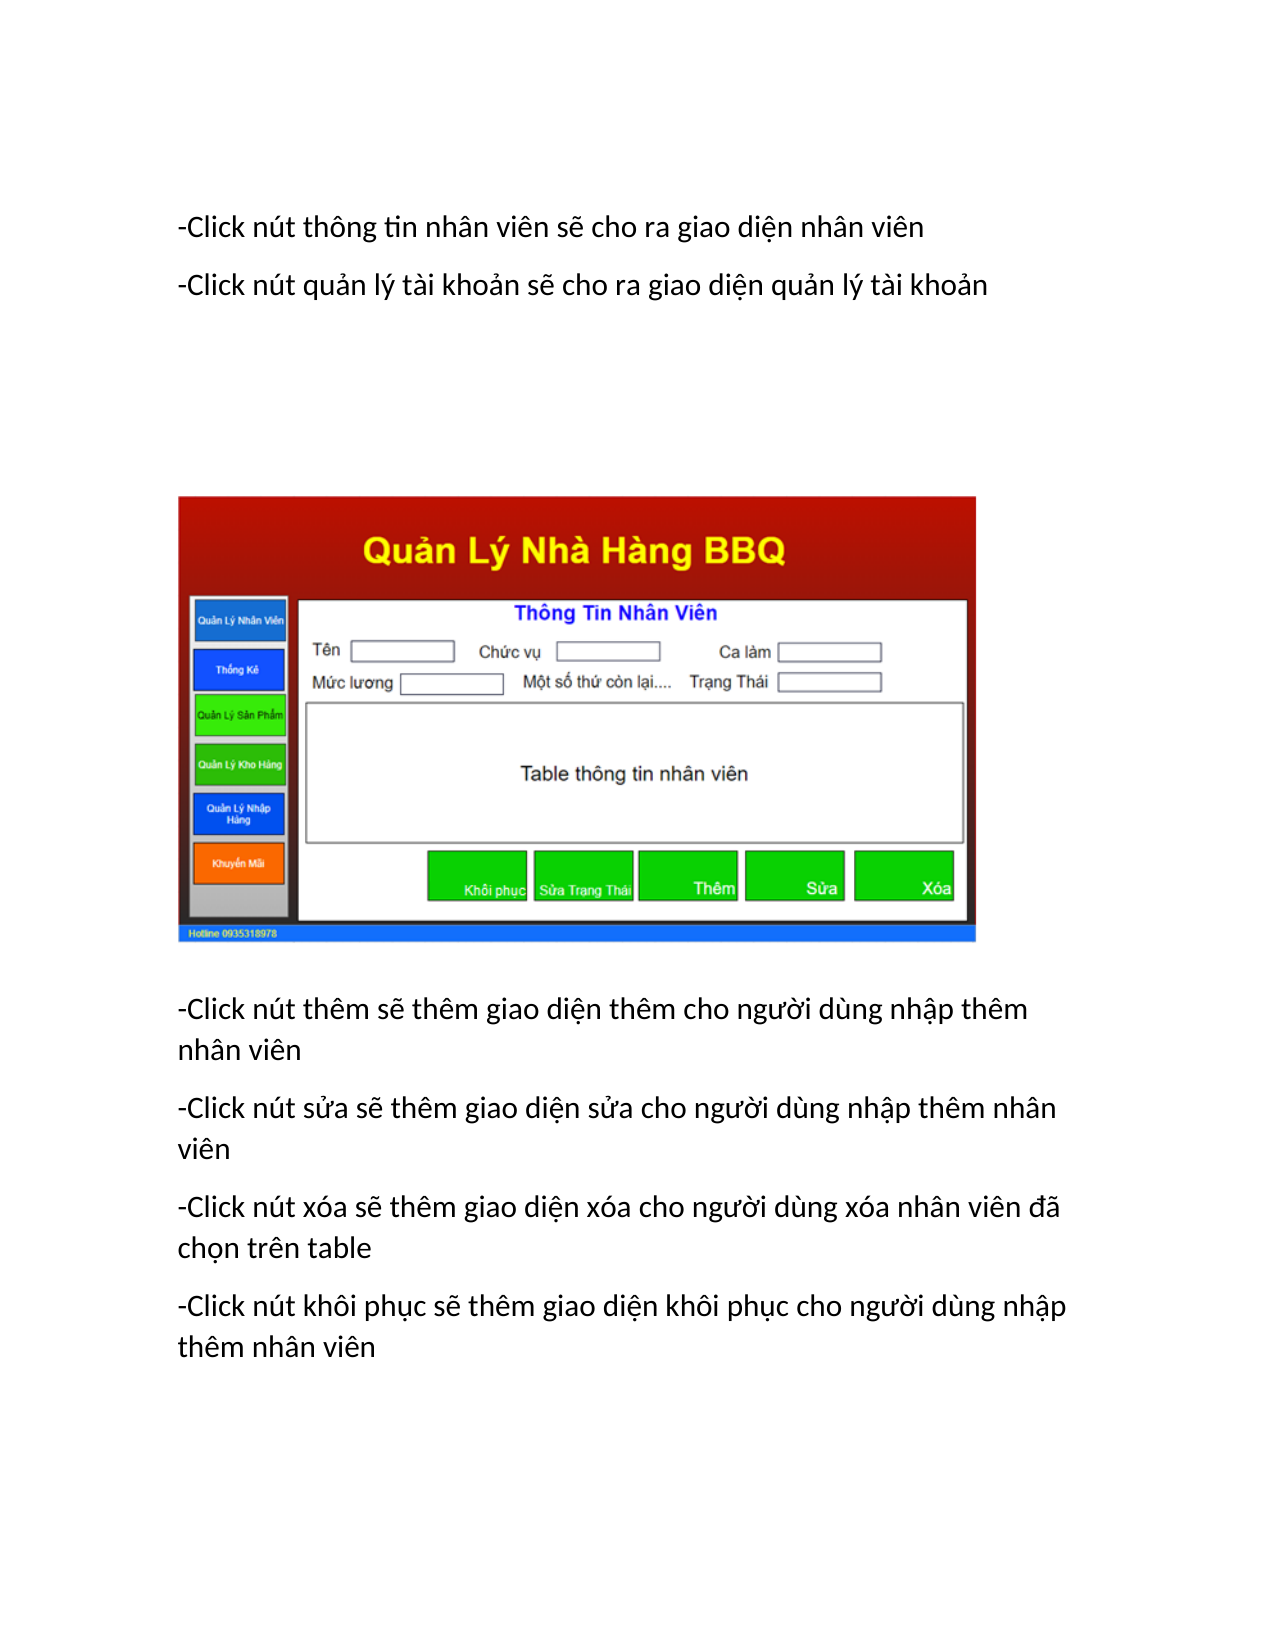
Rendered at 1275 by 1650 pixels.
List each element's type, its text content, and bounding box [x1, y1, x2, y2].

text -Click nút sửa sẽ thêm giao diện sửa cho người dùng nhập thêm nhân viên [177, 1088, 1098, 1167]
text -Click nút khôi phục sẽ thêm giao diện khôi phục cho người dùng nhập thêm nhân viên [177, 1286, 1098, 1365]
text -Click nút thêm sẽ thêm giao diện thêm cho người dùng nhập thêm nhân viên [177, 989, 1098, 1068]
picture [177, 495, 1098, 970]
text -Click nút thông tin nhân viên sẽ cho ra giao diện nhân viên [177, 207, 1098, 245]
text -Click nút xóa sẽ thêm giao diện xóa cho người dùng xóa nhân viên đã chọn trên table [177, 1187, 1098, 1266]
text -Click nút quản lý tài khoản sẽ cho ra giao diện quản lý tài khoản [177, 264, 1098, 303]
